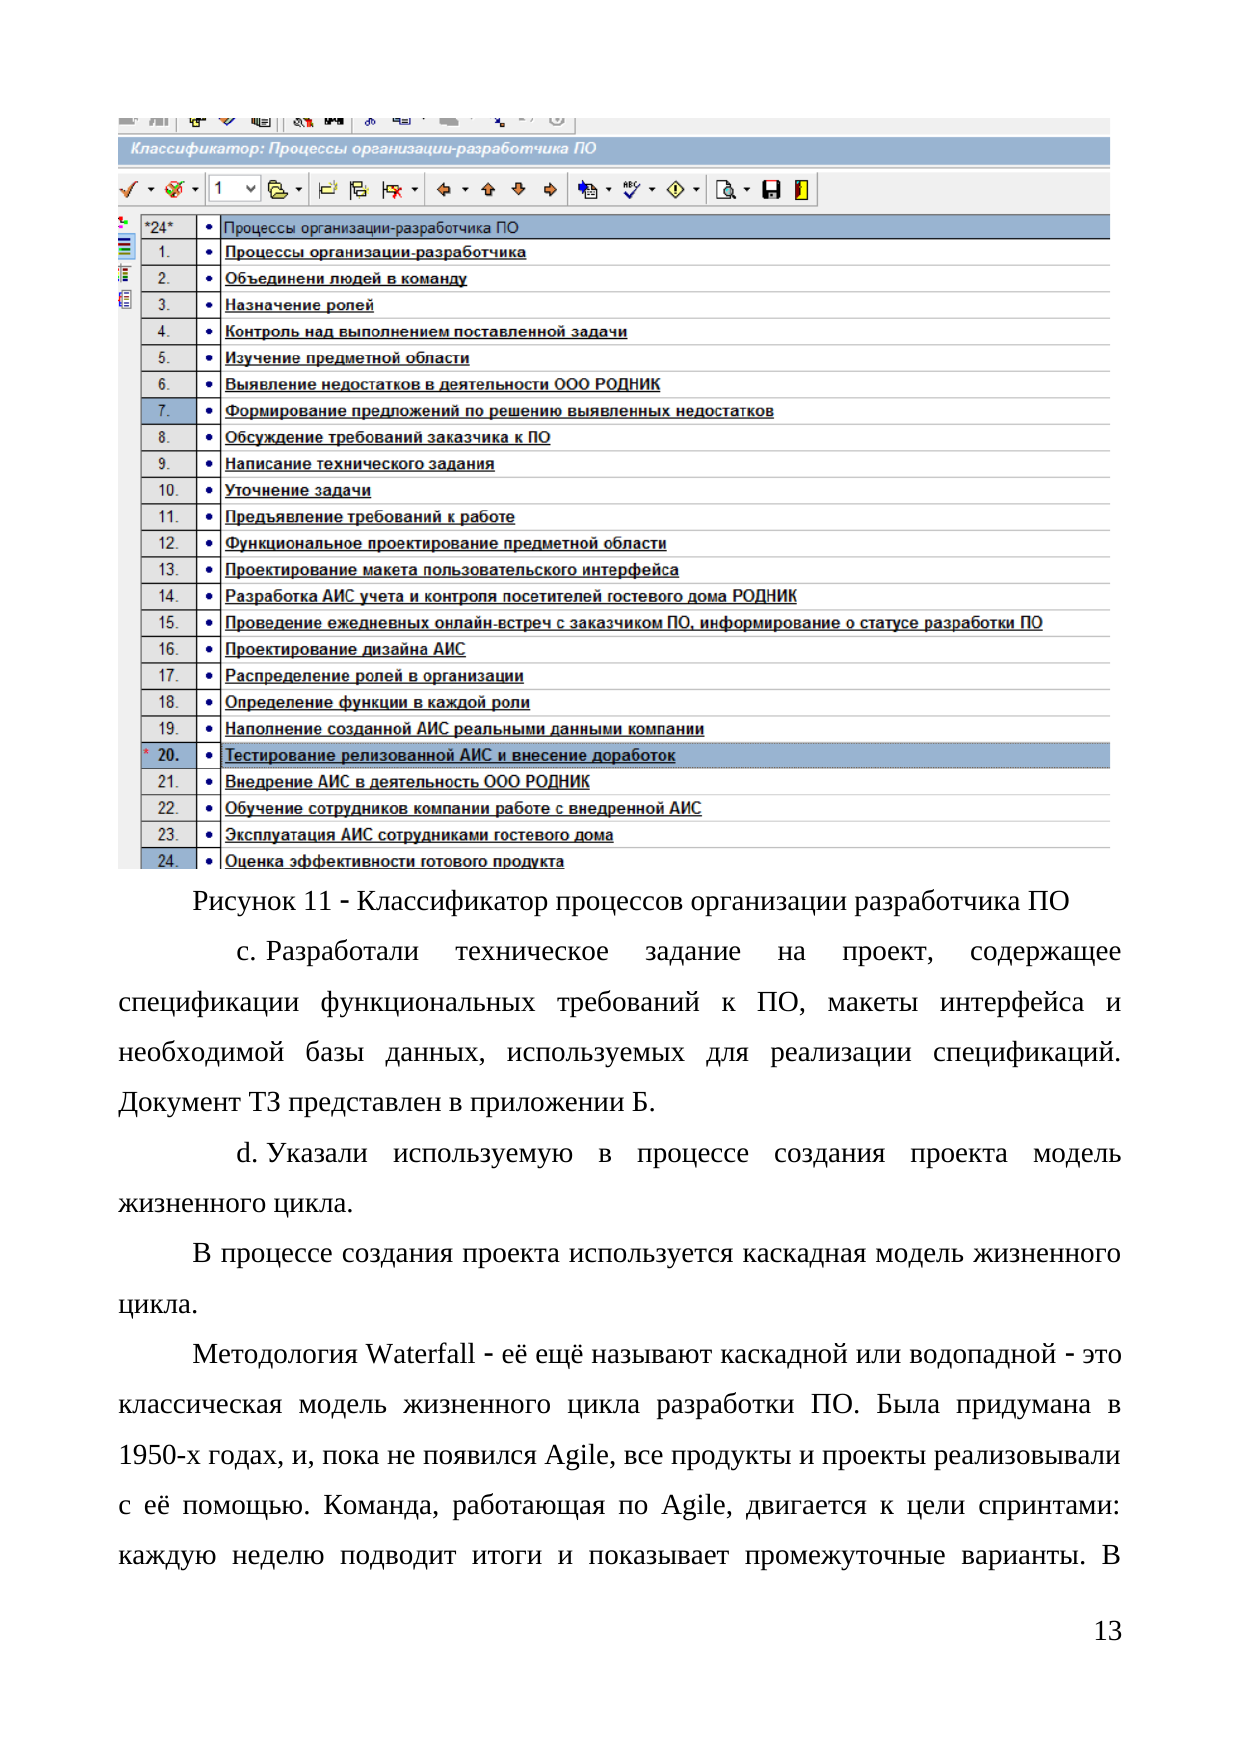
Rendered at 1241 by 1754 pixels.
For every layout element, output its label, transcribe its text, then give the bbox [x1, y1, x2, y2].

text Рисунок 11 Классификатор процессов организации разработчика ПО [118, 883, 1122, 917]
text d. Указали используемую в процессе создания проекта модель жизненного цикла. [118, 1135, 1122, 1219]
picture [118, 118, 1111, 869]
text В процессе создания проекта используется каскадная модель жизненного цикла. [118, 1235, 1122, 1319]
text c. Разработали техническое задание на проект, содержащее спецификации функциональных требований к ПО, макеты интерфейса и необходимой базы данных, используемых для реализации спецификаций. Документ ТЗ представлен в приложении Б. [118, 933, 1122, 1118]
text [118, 1336, 1122, 1571]
